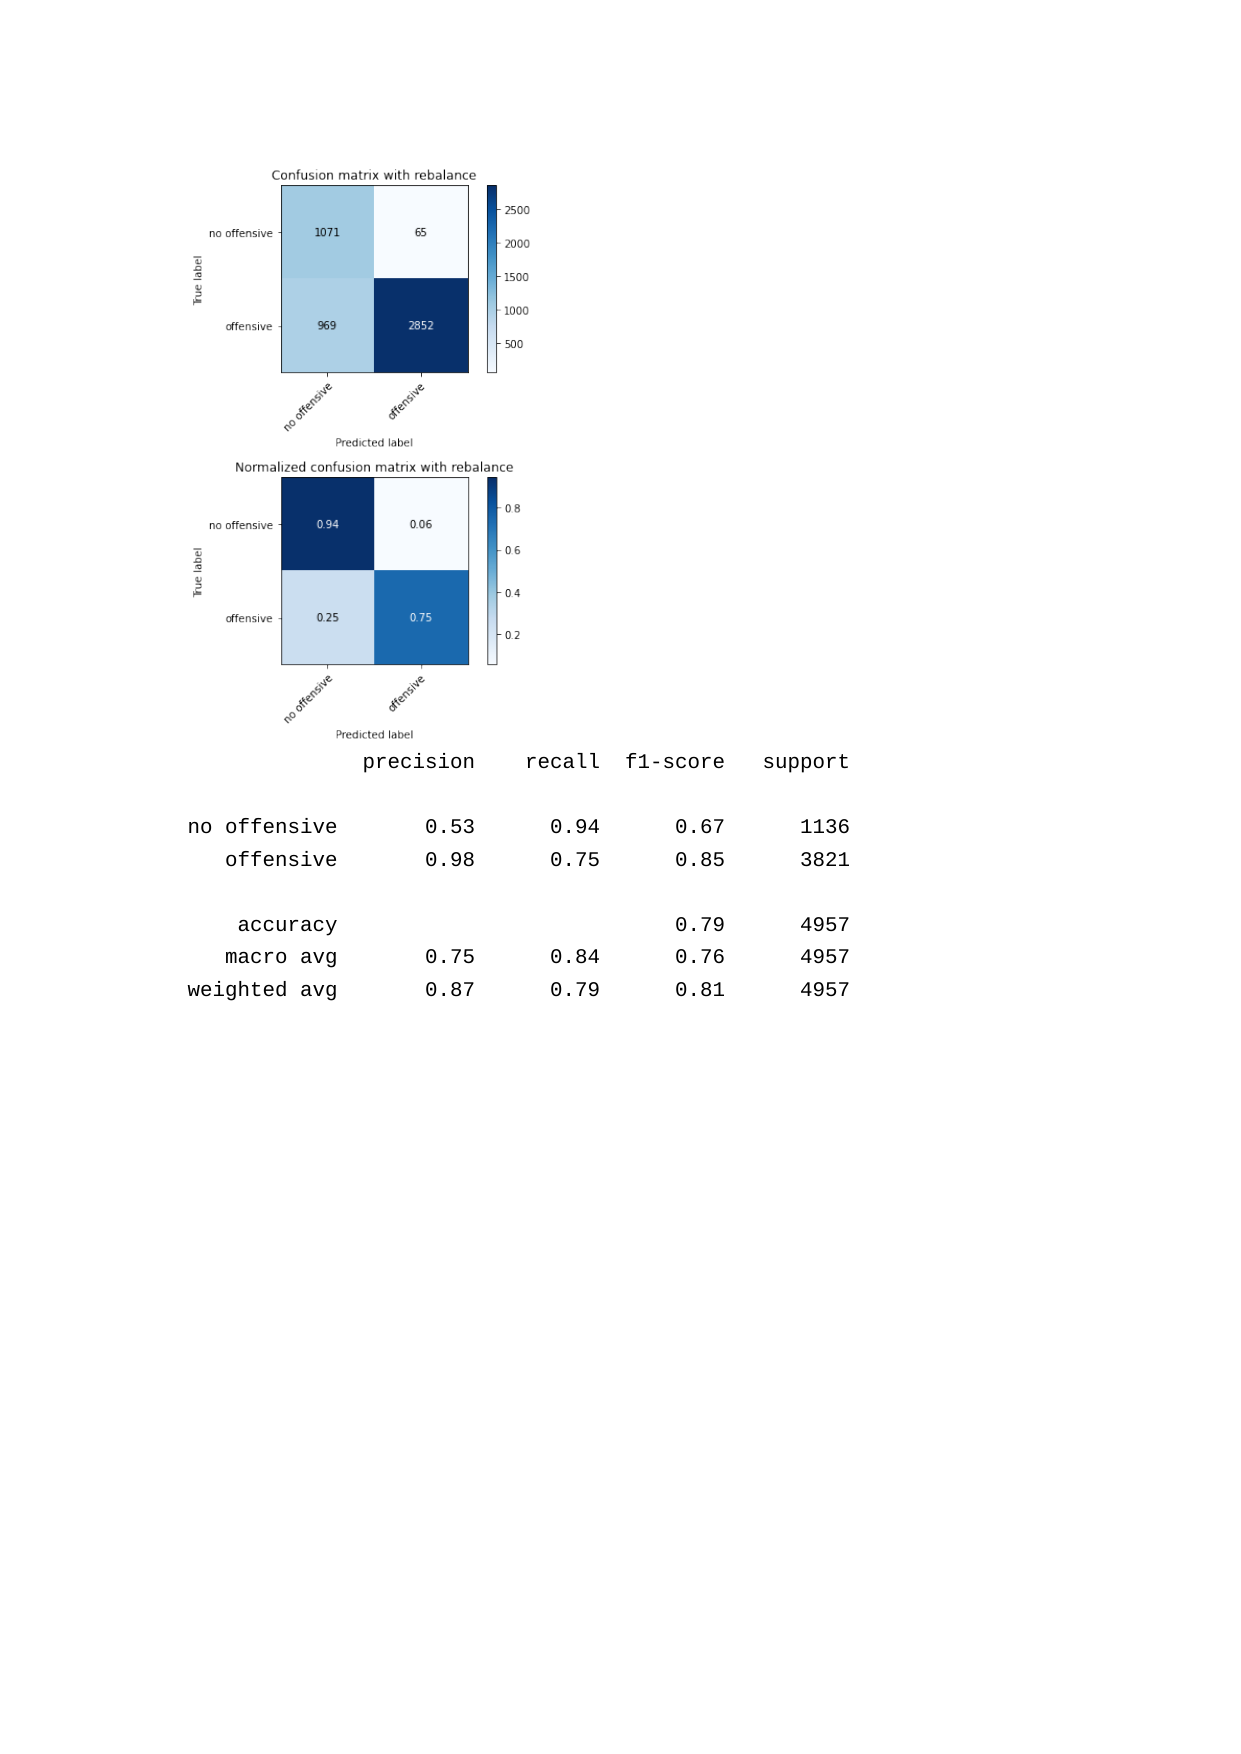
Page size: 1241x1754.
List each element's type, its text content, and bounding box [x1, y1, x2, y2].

text macro avg 0.75 0.84 0.76 4957 [187, 942, 1053, 974]
text weighted avg 0.87 0.79 0.81 4957 [187, 974, 1053, 1007]
text accuracy 0.79 4957 [187, 909, 1053, 942]
text offensive 0.98 0.75 0.85 3821 [187, 844, 1053, 877]
text no offensive 0.53 0.94 0.67 1136 [187, 812, 1053, 844]
text precision recall f1-score support [187, 747, 1053, 779]
picture [187, 162, 538, 747]
